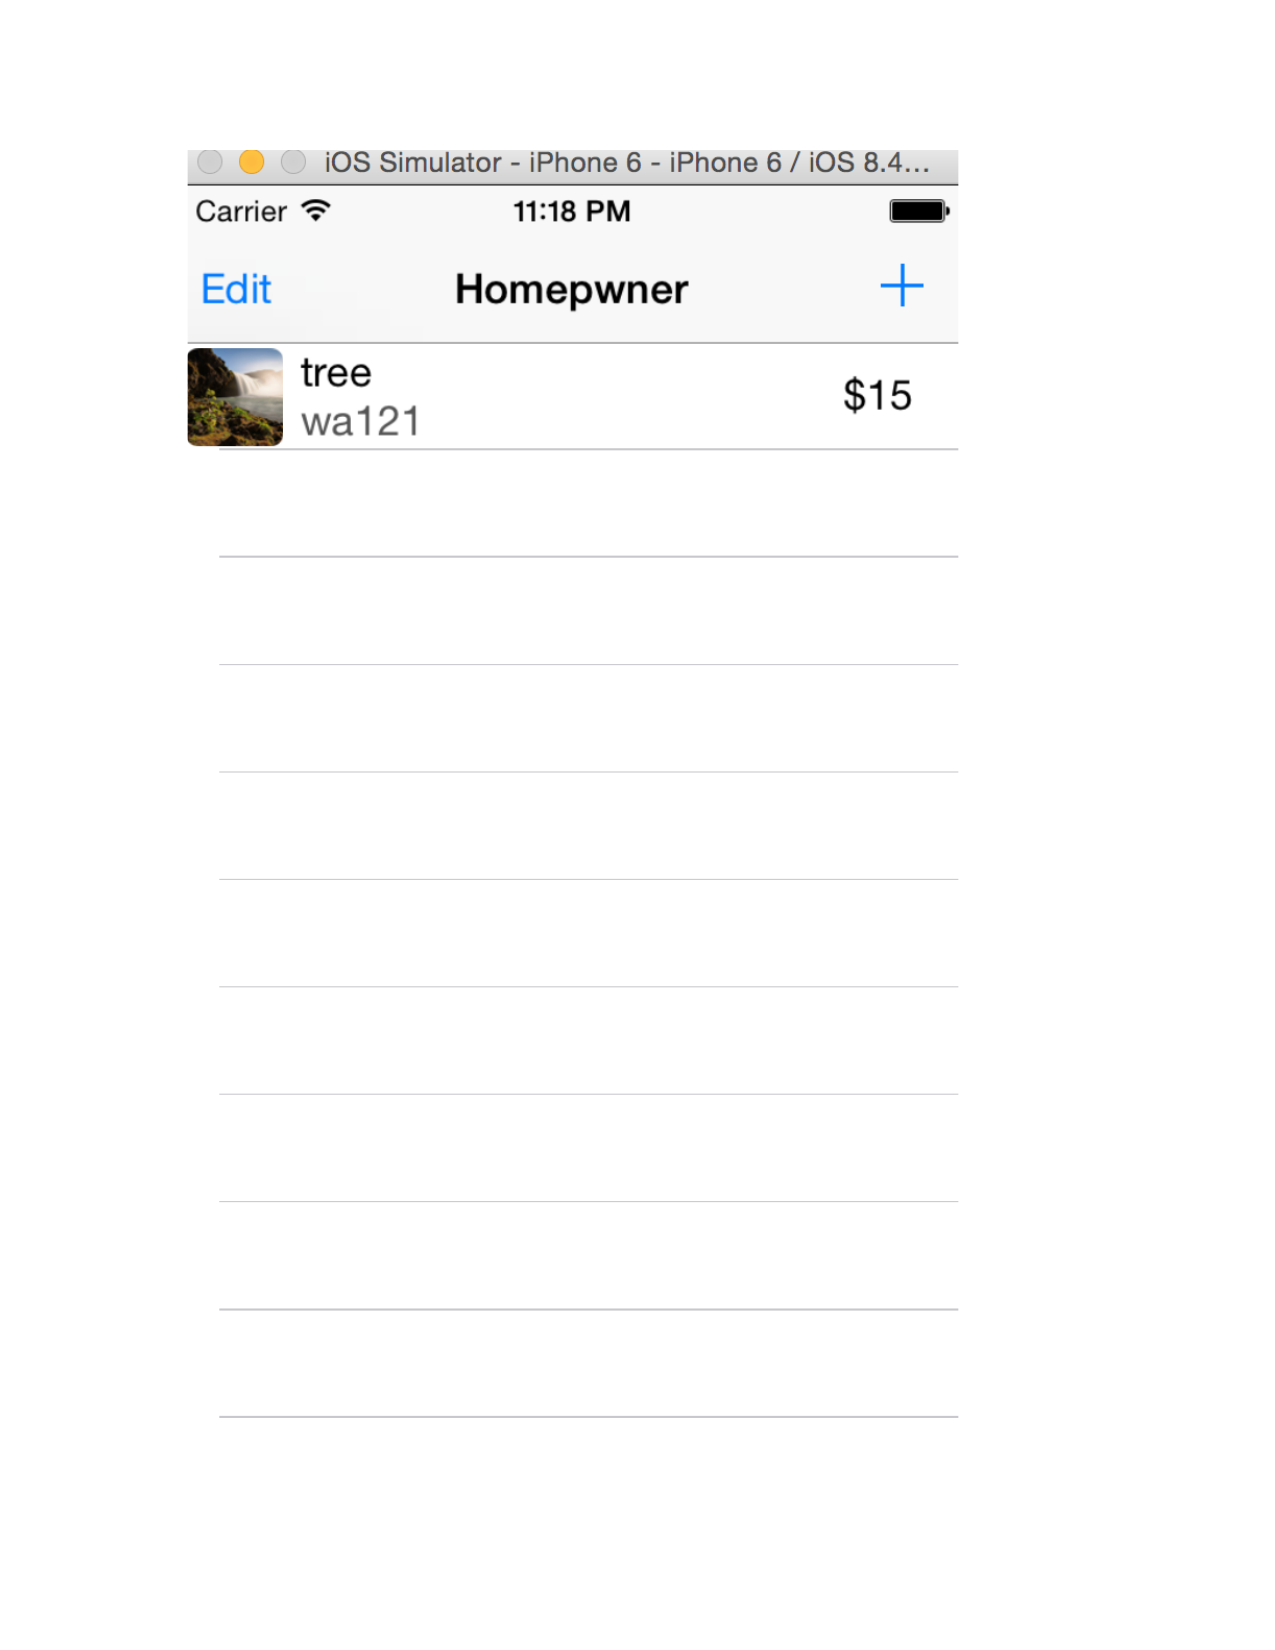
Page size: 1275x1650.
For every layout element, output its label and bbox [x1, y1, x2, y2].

picture [187, 150, 959, 1467]
